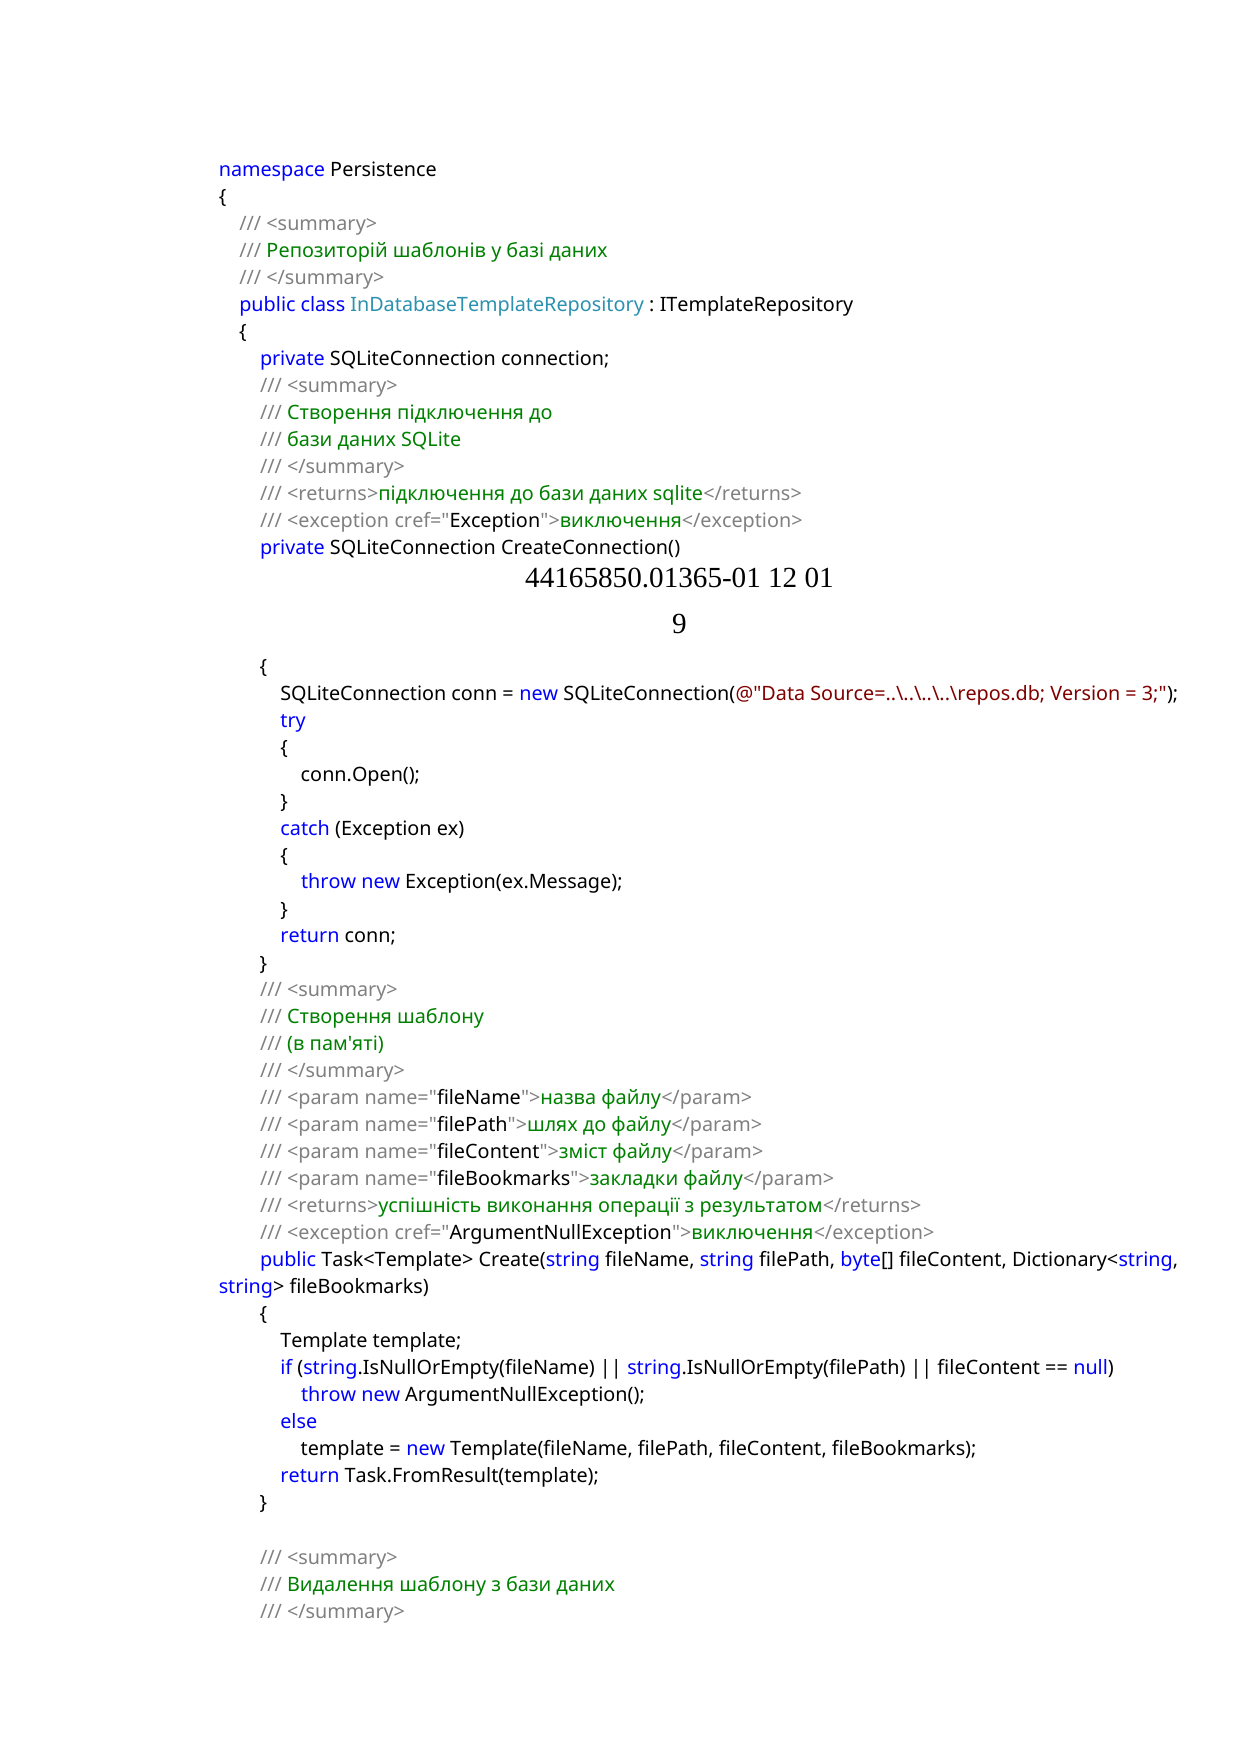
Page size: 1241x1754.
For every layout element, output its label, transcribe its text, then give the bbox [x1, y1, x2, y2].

text 9 [177, 606, 1181, 639]
text /// бази даних SQLite [218, 425, 1181, 452]
text template = new Template(fileName, filePath, fileContent, fileBookmarks); [218, 1434, 1181, 1461]
text /// </summary> [218, 1057, 1181, 1084]
text /// <summary> [218, 209, 1181, 236]
text if (string.IsNullOrEmpty(fileName) || string.IsNullOrEmpty(filePath) || fileContent == null) [218, 1353, 1181, 1380]
text try [218, 706, 1181, 733]
text { [218, 317, 1181, 344]
text /// Створення шаблону [218, 1003, 1181, 1030]
text /// <returns>успішність виконання операції з результатом</returns> [218, 1192, 1181, 1218]
text private SQLiteConnection CreateConnection() [218, 533, 1181, 560]
text /// Репозиторій шаблонів у базі даних [218, 236, 1181, 263]
text { [218, 733, 1181, 760]
text } [218, 949, 1181, 976]
text public class InDatabaseTemplateRepository : ITemplateRepository [218, 290, 1181, 317]
text /// Видалення шаблону з бази даних [218, 1570, 1181, 1597]
text return Task.FromResult(template); [218, 1461, 1181, 1488]
text SQLiteConnection conn = new SQLiteConnection(@"Data Source=..\..\..\..\repos.db; Version = 3;"); [218, 679, 1181, 706]
text /// <param name="fileName">назва файлу</param> [218, 1084, 1181, 1111]
text } [218, 787, 1181, 814]
text /// <param name="filePath">шлях до файлу</param> [218, 1111, 1181, 1138]
text /// </summary> [218, 263, 1181, 290]
text namespace Persistence [218, 155, 1181, 182]
text /// <exception cref="Exception">виключення</exception> [218, 506, 1181, 533]
text /// <summary> [218, 1543, 1181, 1570]
text Template template; [218, 1326, 1181, 1353]
text /// <summary> [218, 976, 1181, 1003]
text public Task<Template> Create(string fileName, string filePath, byte[] fileContent, Dictionary<string, string> fileBookmarks) [218, 1246, 1181, 1299]
text /// <returns>підключення до бази даних sqlite</returns> [218, 479, 1181, 506]
text { [218, 182, 1181, 209]
text /// </summary> [218, 452, 1181, 479]
text /// (в пам'яті) [218, 1030, 1181, 1057]
text /// <summary> [218, 371, 1181, 398]
text catch (Exception ex) [218, 814, 1181, 841]
text } [218, 1488, 1181, 1515]
text { [218, 652, 1181, 679]
text conn.Open(); [218, 760, 1181, 787]
text /// Створення підключення до [218, 398, 1181, 425]
text { [218, 841, 1181, 868]
text throw new ArgumentNullException(); [218, 1380, 1181, 1407]
text private SQLiteConnection connection; [218, 344, 1181, 371]
text else [218, 1407, 1181, 1434]
text /// <param name="fileBookmarks">закладки файлу</param> [218, 1164, 1181, 1192]
text throw new Exception(ex.Message); [218, 868, 1181, 895]
text return conn; [218, 922, 1181, 949]
text /// </summary> [218, 1597, 1181, 1624]
text } [218, 895, 1181, 922]
text /// <param name="fileContent">зміст файлу</param> [218, 1138, 1181, 1164]
text 44165850.01365-01 12 01 [177, 560, 1181, 593]
text /// <exception cref="ArgumentNullException">виключення</exception> [218, 1218, 1181, 1246]
text { [218, 1299, 1181, 1326]
